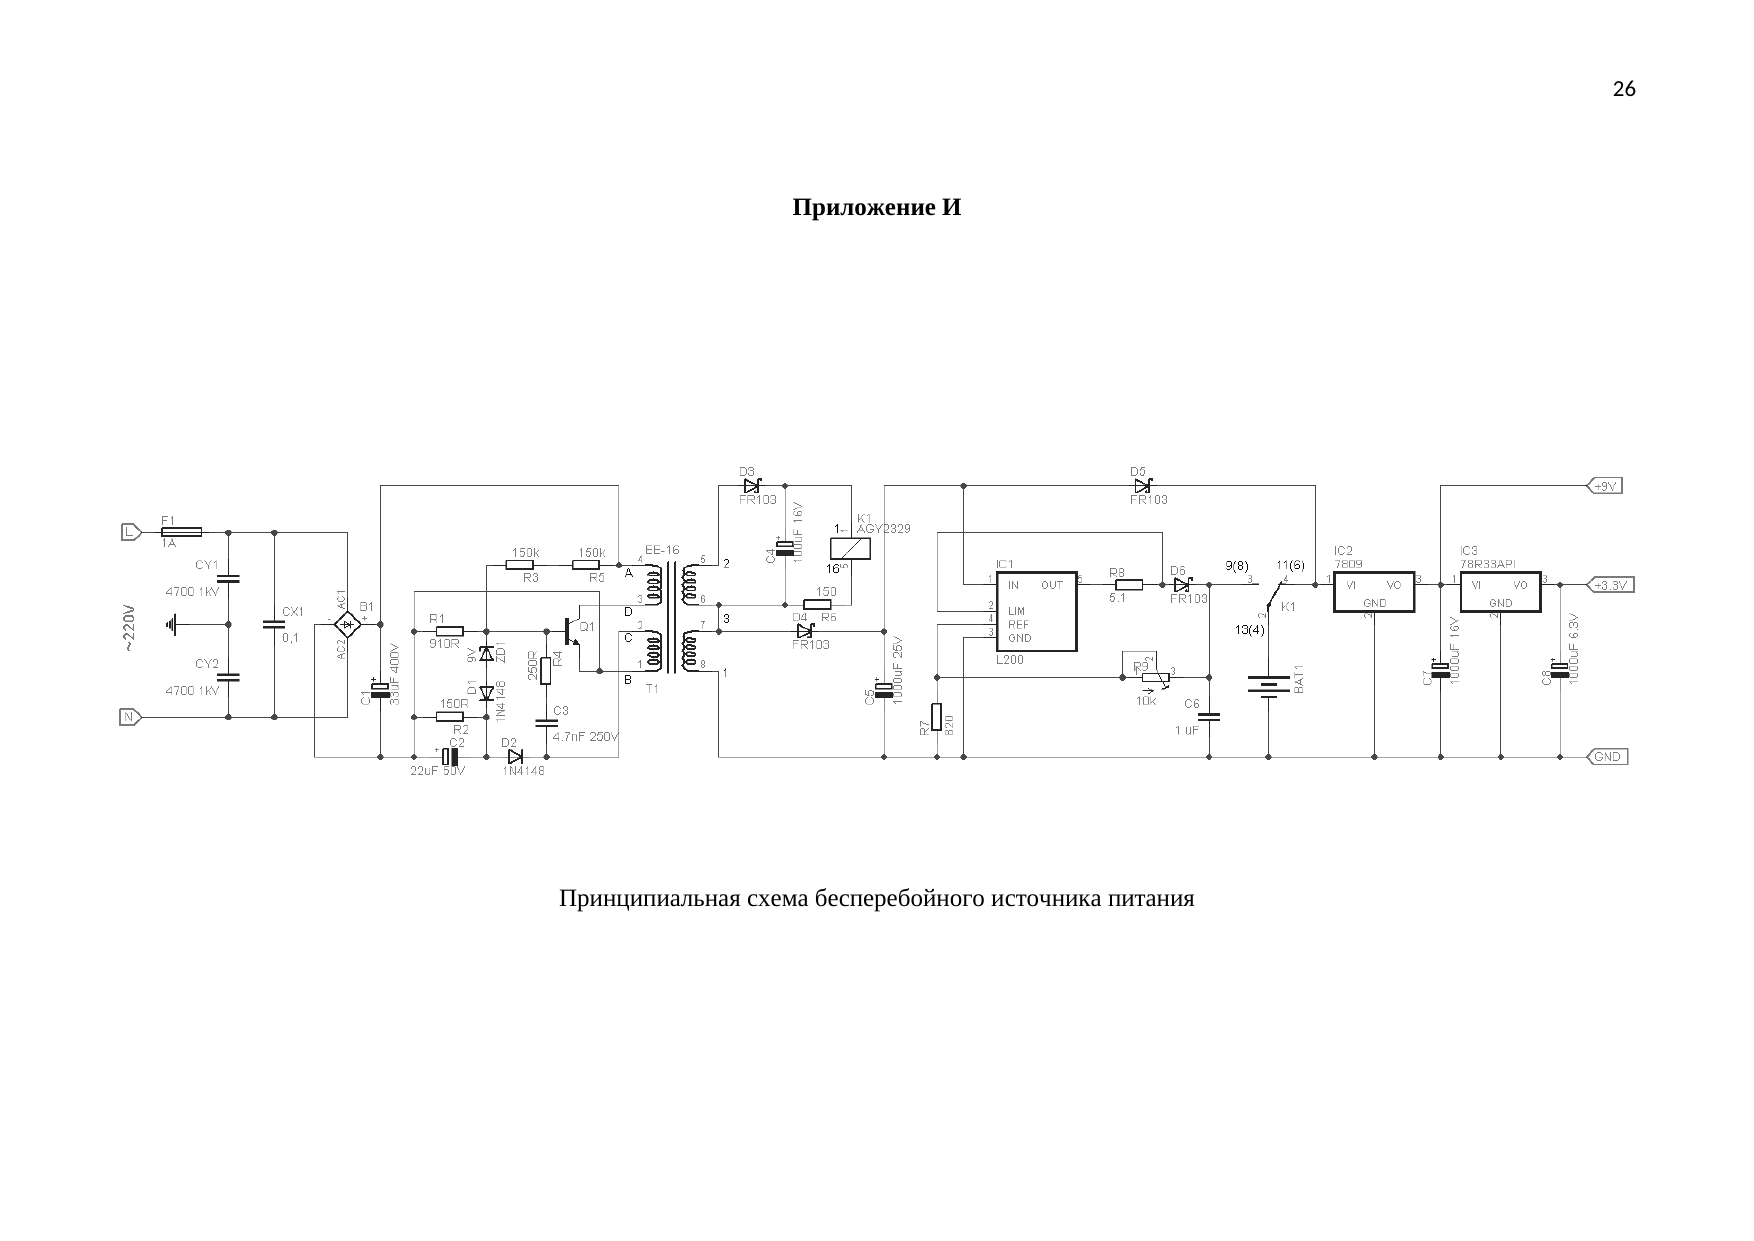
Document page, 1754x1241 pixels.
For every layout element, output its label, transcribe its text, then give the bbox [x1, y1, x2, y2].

text Принципиальная схема бесперебойного источника питания [118, 780, 1636, 912]
text Приложение И [118, 192, 1636, 221]
